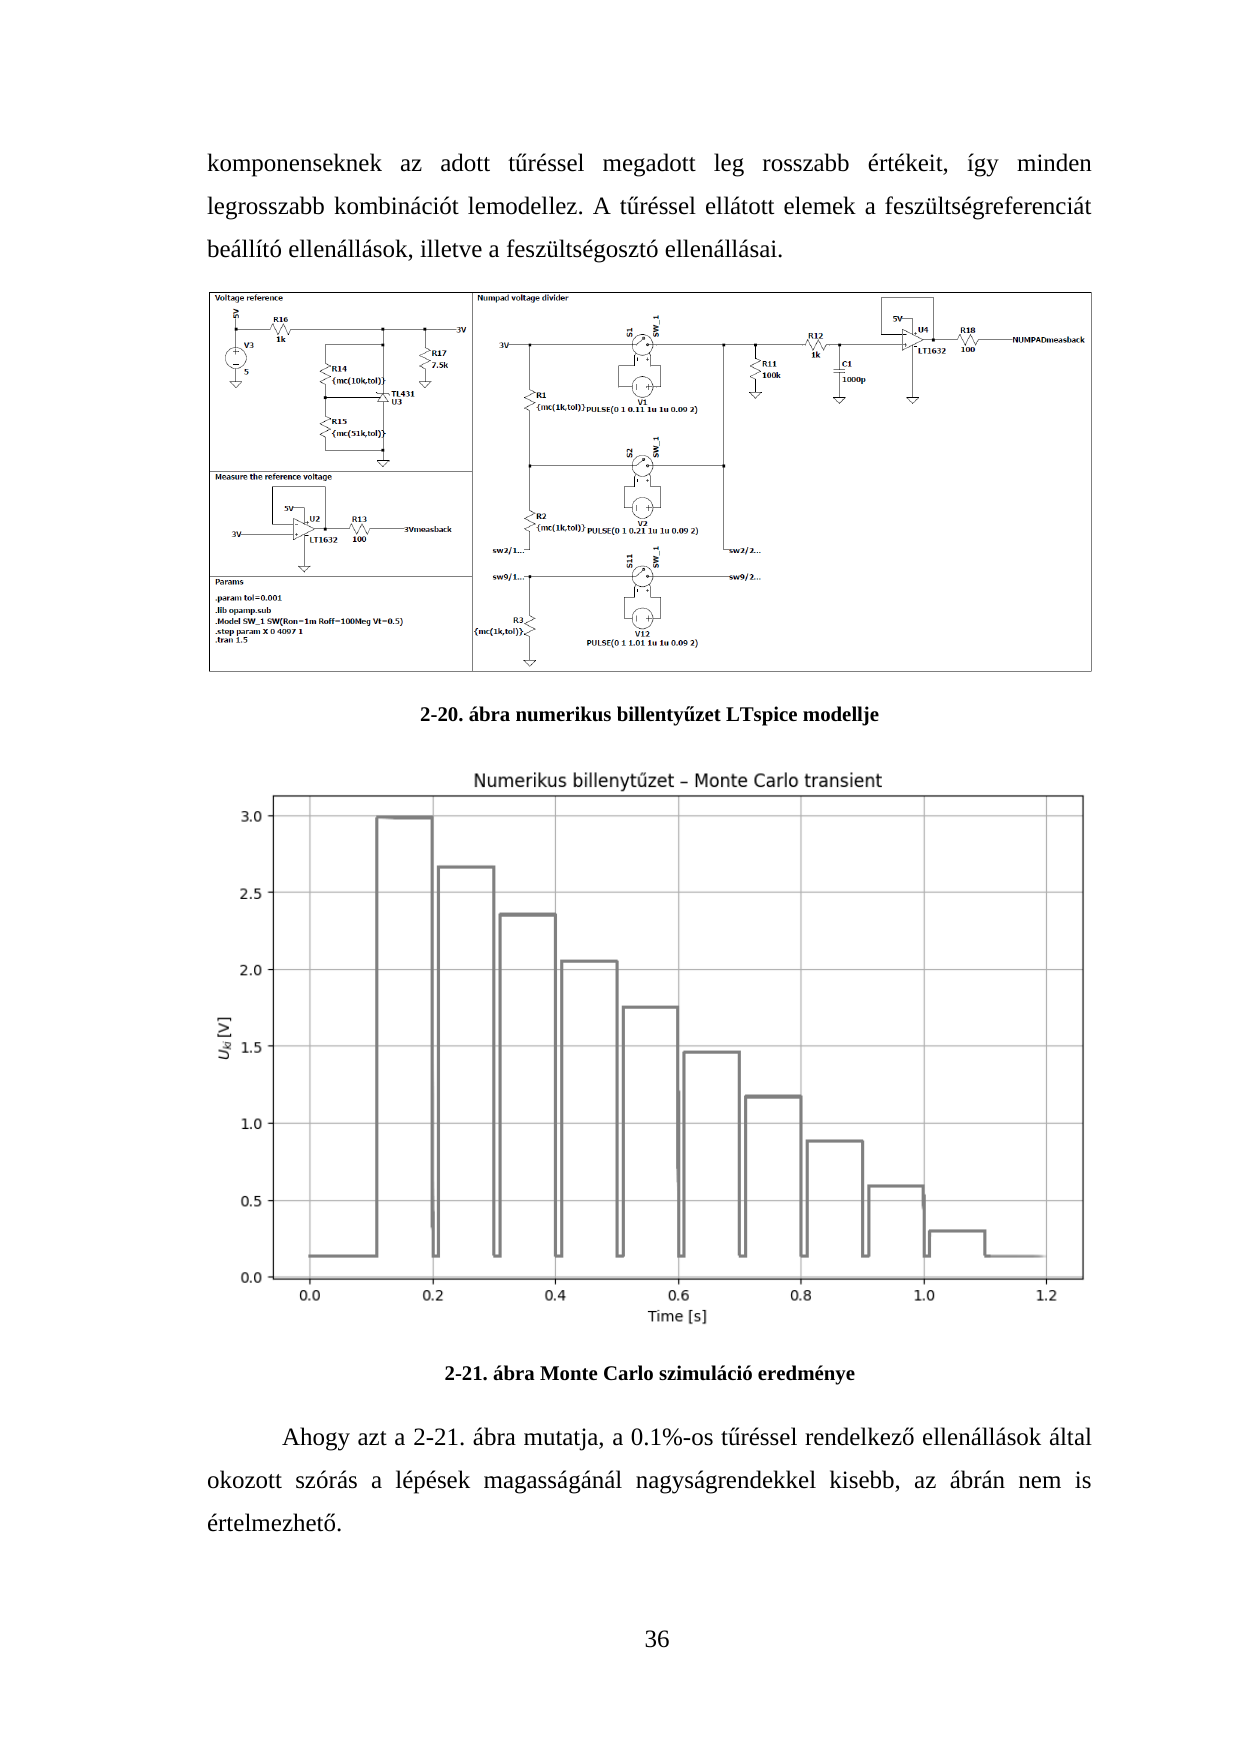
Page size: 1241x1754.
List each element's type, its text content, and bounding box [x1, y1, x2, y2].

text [207, 148, 1092, 263]
picture [206, 763, 1093, 1334]
picture [206, 289, 1093, 676]
